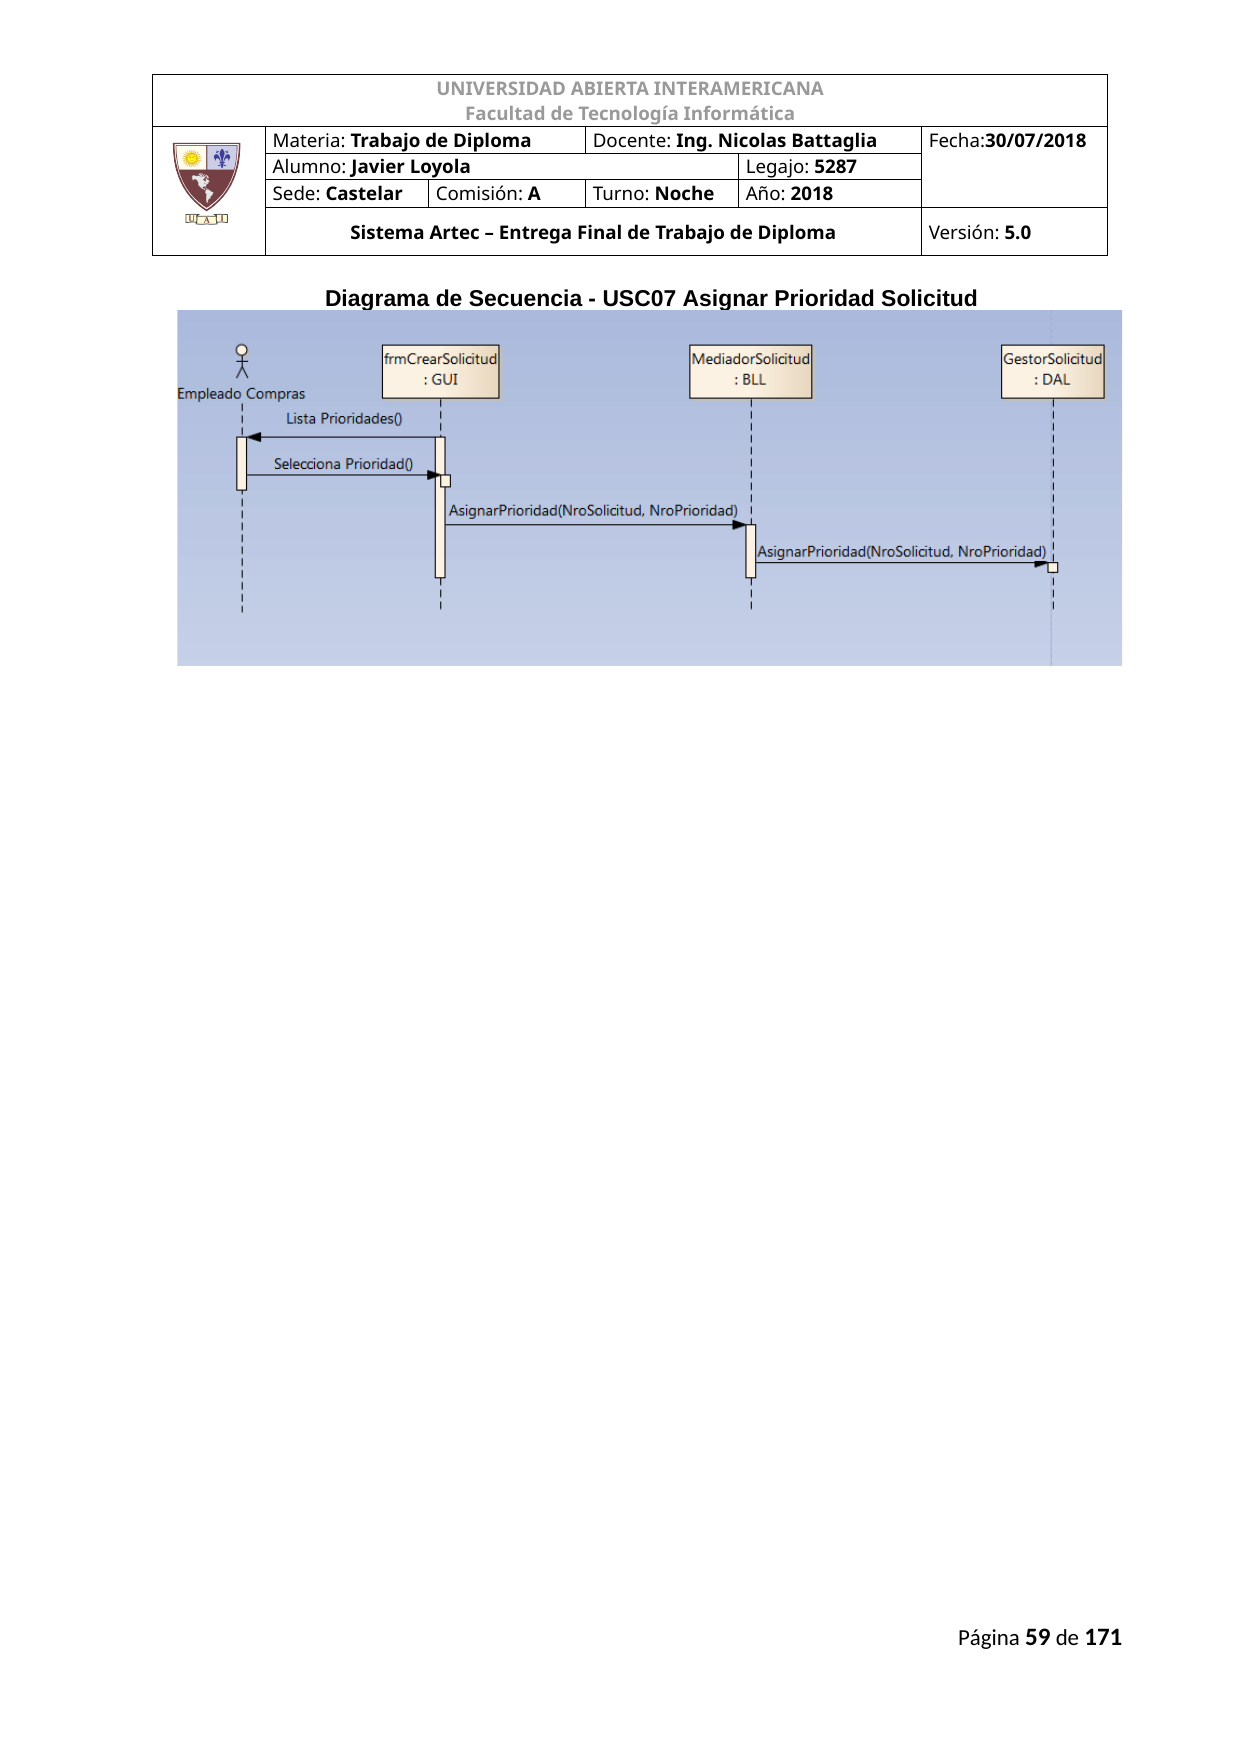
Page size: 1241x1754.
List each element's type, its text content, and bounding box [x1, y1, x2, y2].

text Diagrama de Secuencia - USC07 Asignar Prioridad Solicitud [251, 284, 1122, 310]
picture [157, 136, 257, 228]
picture [177, 310, 1123, 666]
